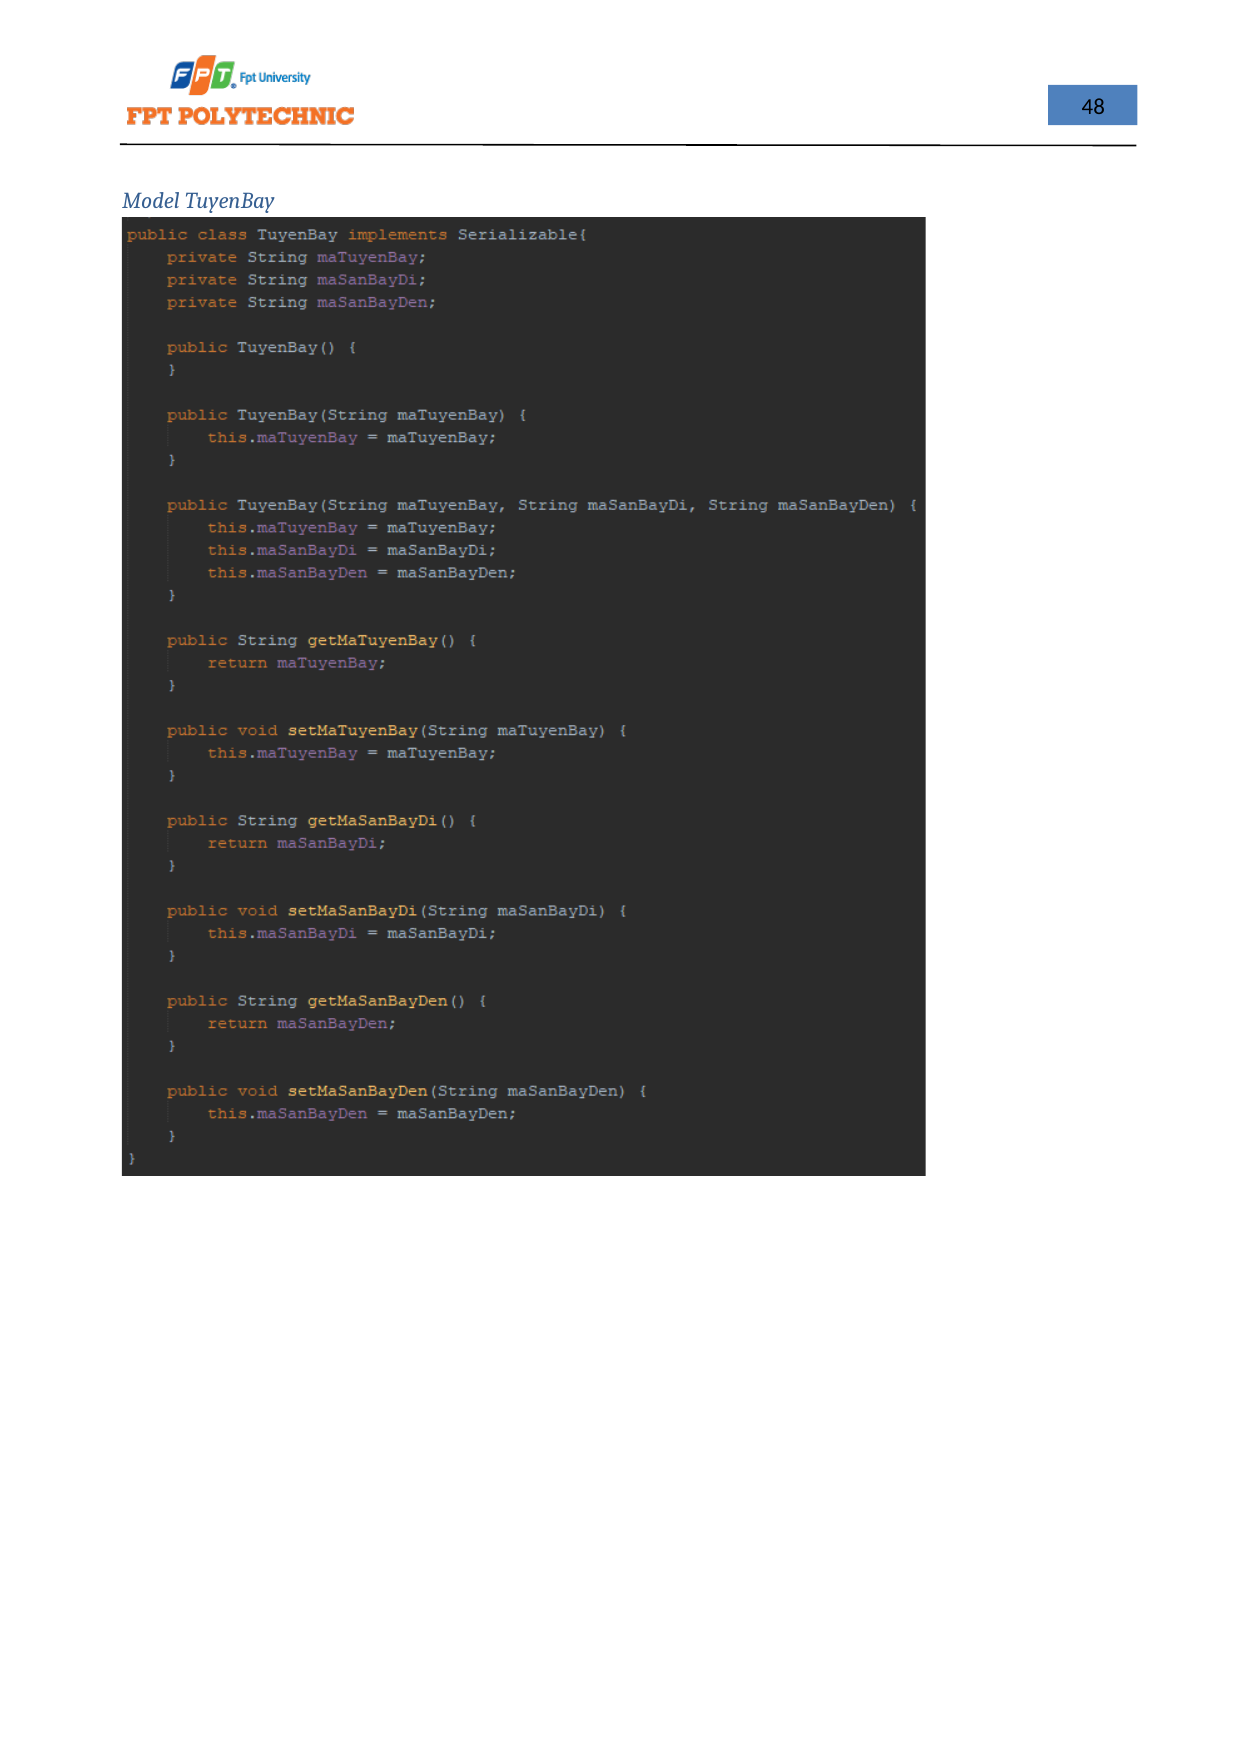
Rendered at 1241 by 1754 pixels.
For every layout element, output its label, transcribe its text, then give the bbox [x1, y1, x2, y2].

picture [120, 50, 369, 134]
picture [121, 217, 926, 1176]
subtitle Model TuyenBay [122, 187, 1144, 214]
